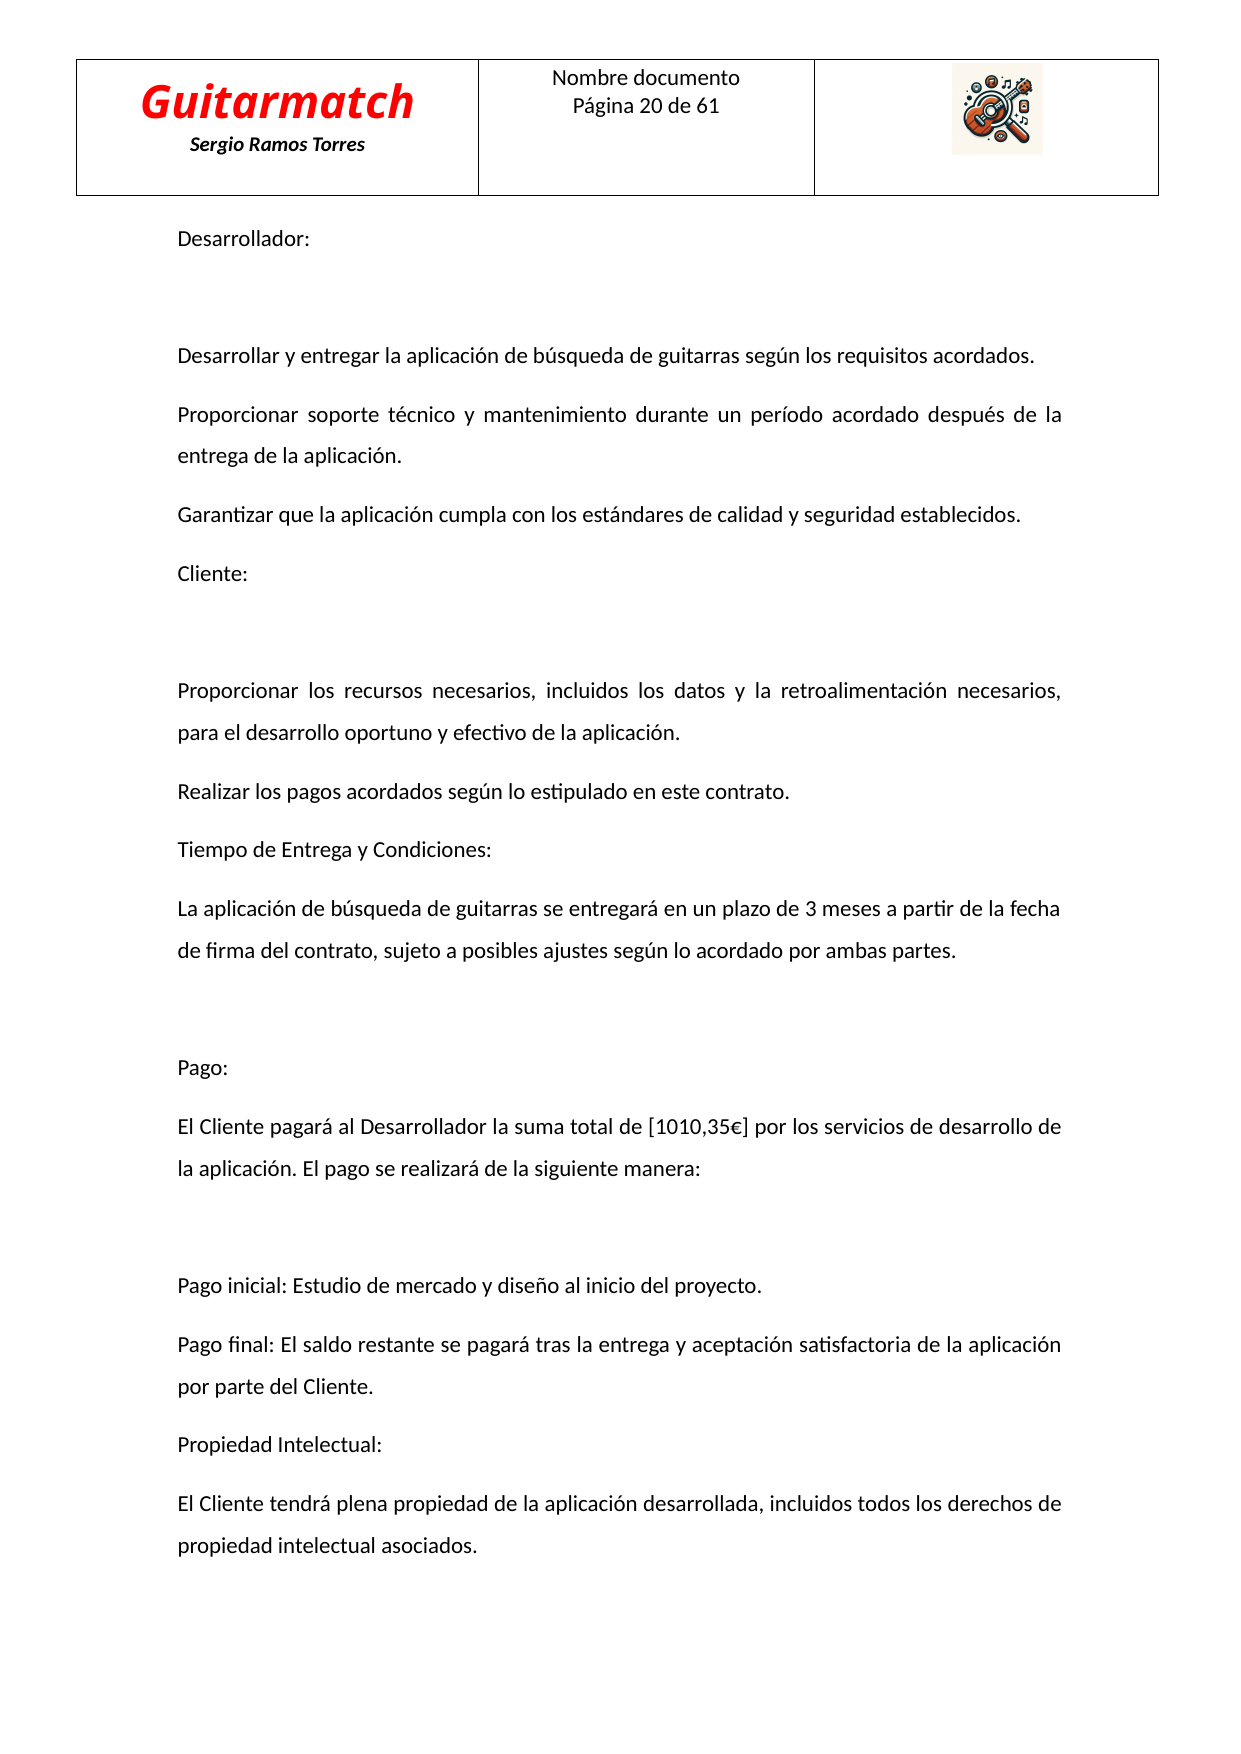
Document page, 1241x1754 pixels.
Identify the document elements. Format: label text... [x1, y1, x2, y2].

text Proporcionar los recursos necesarios, incluidos los datos y la retroalimentación necesarios, para el desarrollo oportuno y efectivo de la aplicación. [177, 676, 1063, 746]
text Pago inicial: Estudio de mercado y diseño al inicio del proyecto. [177, 1271, 1063, 1299]
text Realizar los pagos acordados según lo estipulado en este contrato. [177, 777, 1063, 805]
text Tiempo de Entrega y Condiciones: [177, 836, 1063, 863]
picture [951, 63, 1043, 155]
text Desarrollador: [177, 224, 1063, 252]
text La aplicación de búsqueda de guitarras se entregará en un plazo de 3 meses a partir de la fecha de firma del contrato, sujeto a posibles ajustes según lo acordado por ambas partes. [177, 894, 1063, 964]
text El Cliente pagará al Desarrollador la suma total de [1010,35€] por los servicios de desarrollo de la aplicación. El pago se realizará de la siguiente manera: [177, 1112, 1063, 1182]
text Pago final: El saldo restante se pagará tras la entrega y aceptación satisfactoria de la aplicación por parte del Cliente. [177, 1330, 1063, 1400]
text Proporcionar soporte técnico y mantenimiento durante un período acordado después de la entrega de la aplicación. [177, 400, 1063, 470]
text Propiedad Intelectual: [177, 1431, 1063, 1459]
text Cliente: [177, 559, 1063, 587]
text El Cliente tendrá plena propiedad de la aplicación desarrollada, incluidos todos los derechos de propiedad intelectual asociados. [177, 1489, 1063, 1559]
text Garantizar que la aplicación cumpla con los estándares de calidad y seguridad establecidos. [177, 500, 1063, 528]
text Desarrollar y entregar la aplicación de búsqueda de guitarras según los requisitos acordados. [177, 341, 1063, 369]
text Pago: [177, 1053, 1063, 1081]
